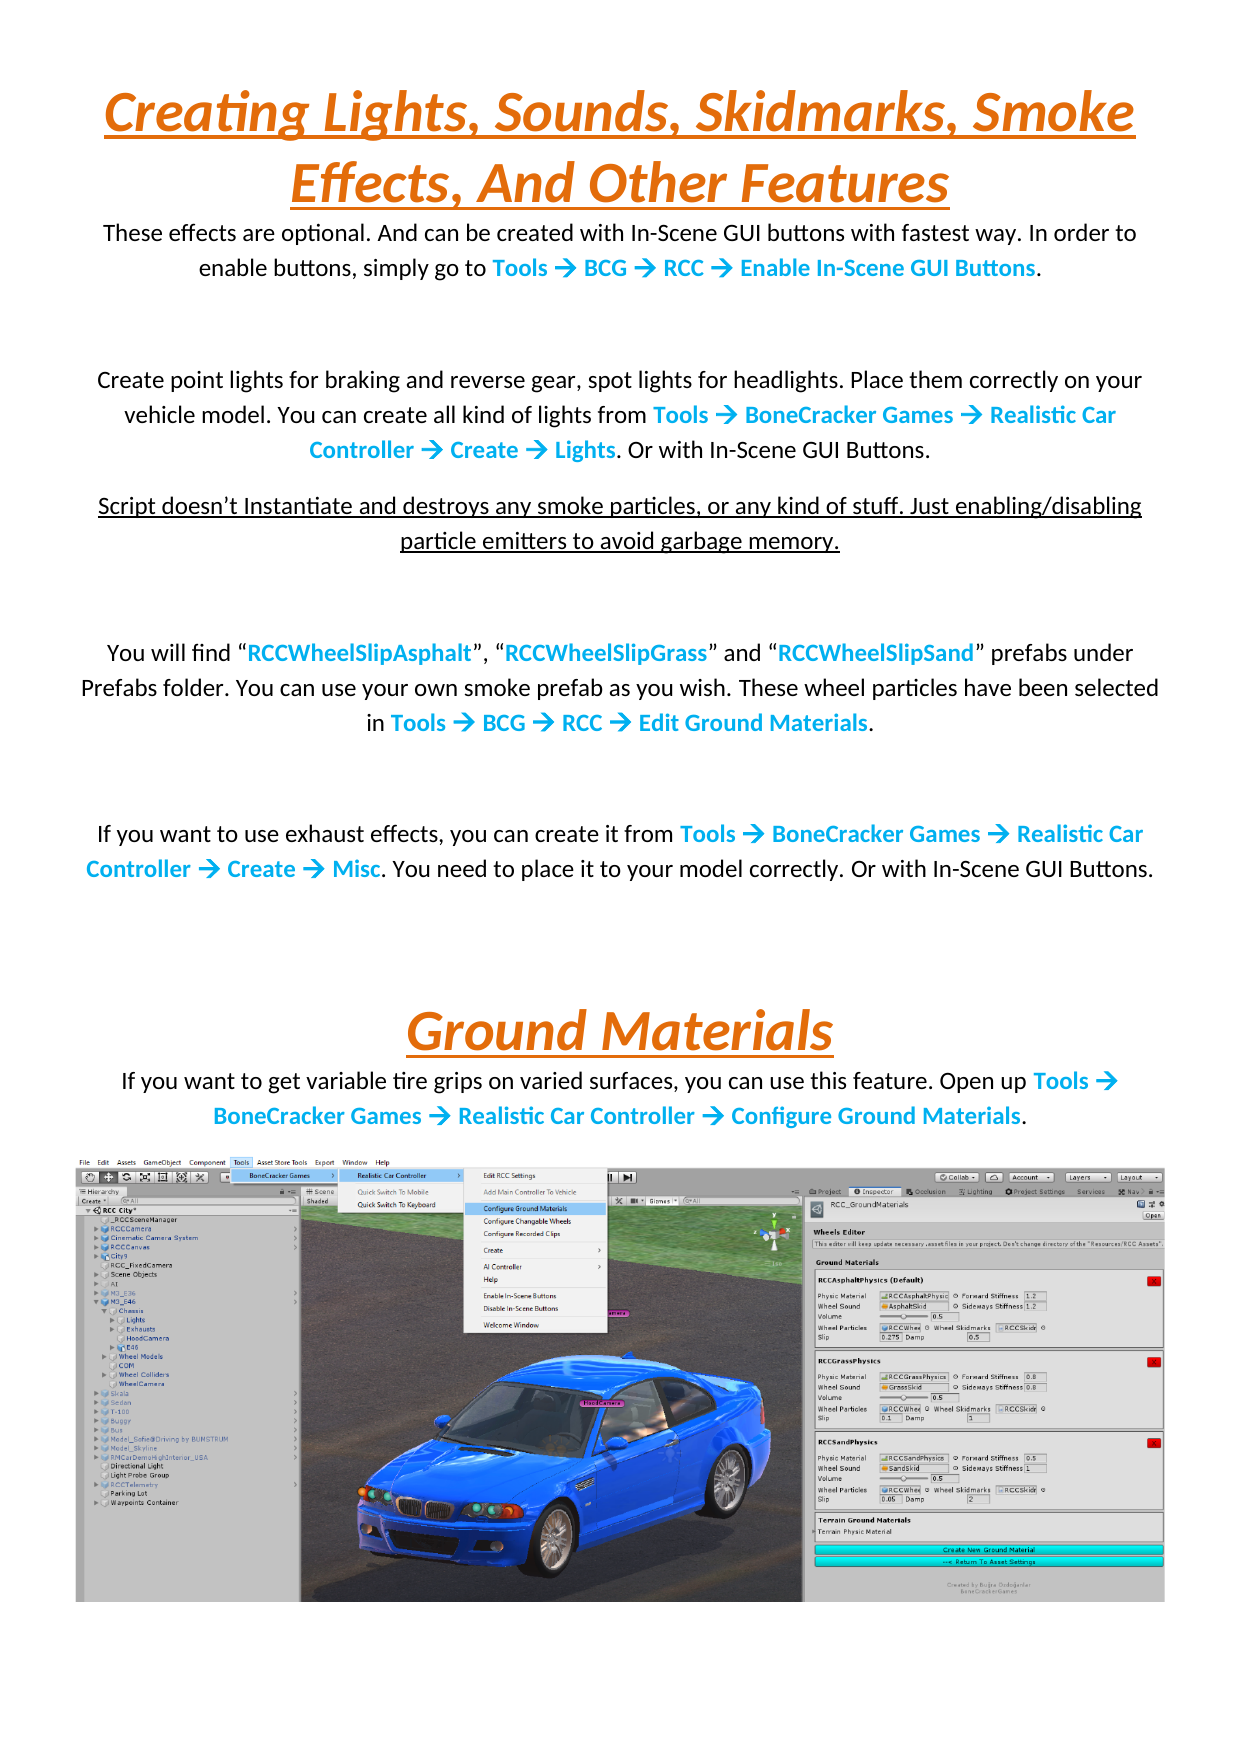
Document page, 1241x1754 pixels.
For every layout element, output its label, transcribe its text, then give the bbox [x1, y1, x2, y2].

text You will find “RCCWheelSlipAsphalt”, “RCCWheelSlipGrass” and “RCCWheelSlipSand” prefabs under Prefabs folder. You can use your own smoke prefab as you wish. These wheel particles have been selected in Tools BCG RCC Edit Ground Materials. [75, 637, 1165, 737]
subtitle Ground Materials [75, 994, 1165, 1065]
text Script doesn’t Instantiate and destroys any smoke particles, or any kind of stuff. Just enabling/disabling particle emitters to avoid garbage memory. [75, 490, 1165, 556]
subtitle Creating Lights, Sounds, Skidmarks, Smoke Effects, And Other Features [75, 75, 1165, 217]
text If you want to use exhaust effects, you can create it from Tools BoneCracker Games Realistic Car Controller Create Misc. You need to place it to your model correctly. Or with In-Scene GUI Buttons. [75, 818, 1165, 884]
picture [75, 1156, 1165, 1602]
text These effects are optional. And can be created with In-Scene GUI buttons with fastest way. In order to enable buttons, simply go to Tools BCG RCC Enable In-Scene GUI Buttons. [75, 217, 1165, 283]
text If you want to get variable tire grips on varied surfaces, you can use this feature. Open up Tools BoneCracker Games Realistic Car Controller Configure Ground Materials. [75, 1065, 1165, 1131]
text Create point lights for braking and reverse gear, spot lights for headlights. Place them correctly on your vehicle model. You can create all kind of lights from Tools BoneCracker Games Realistic Car Controller Create Lights. Or with In-Scene GUI Buttons. [75, 364, 1165, 465]
